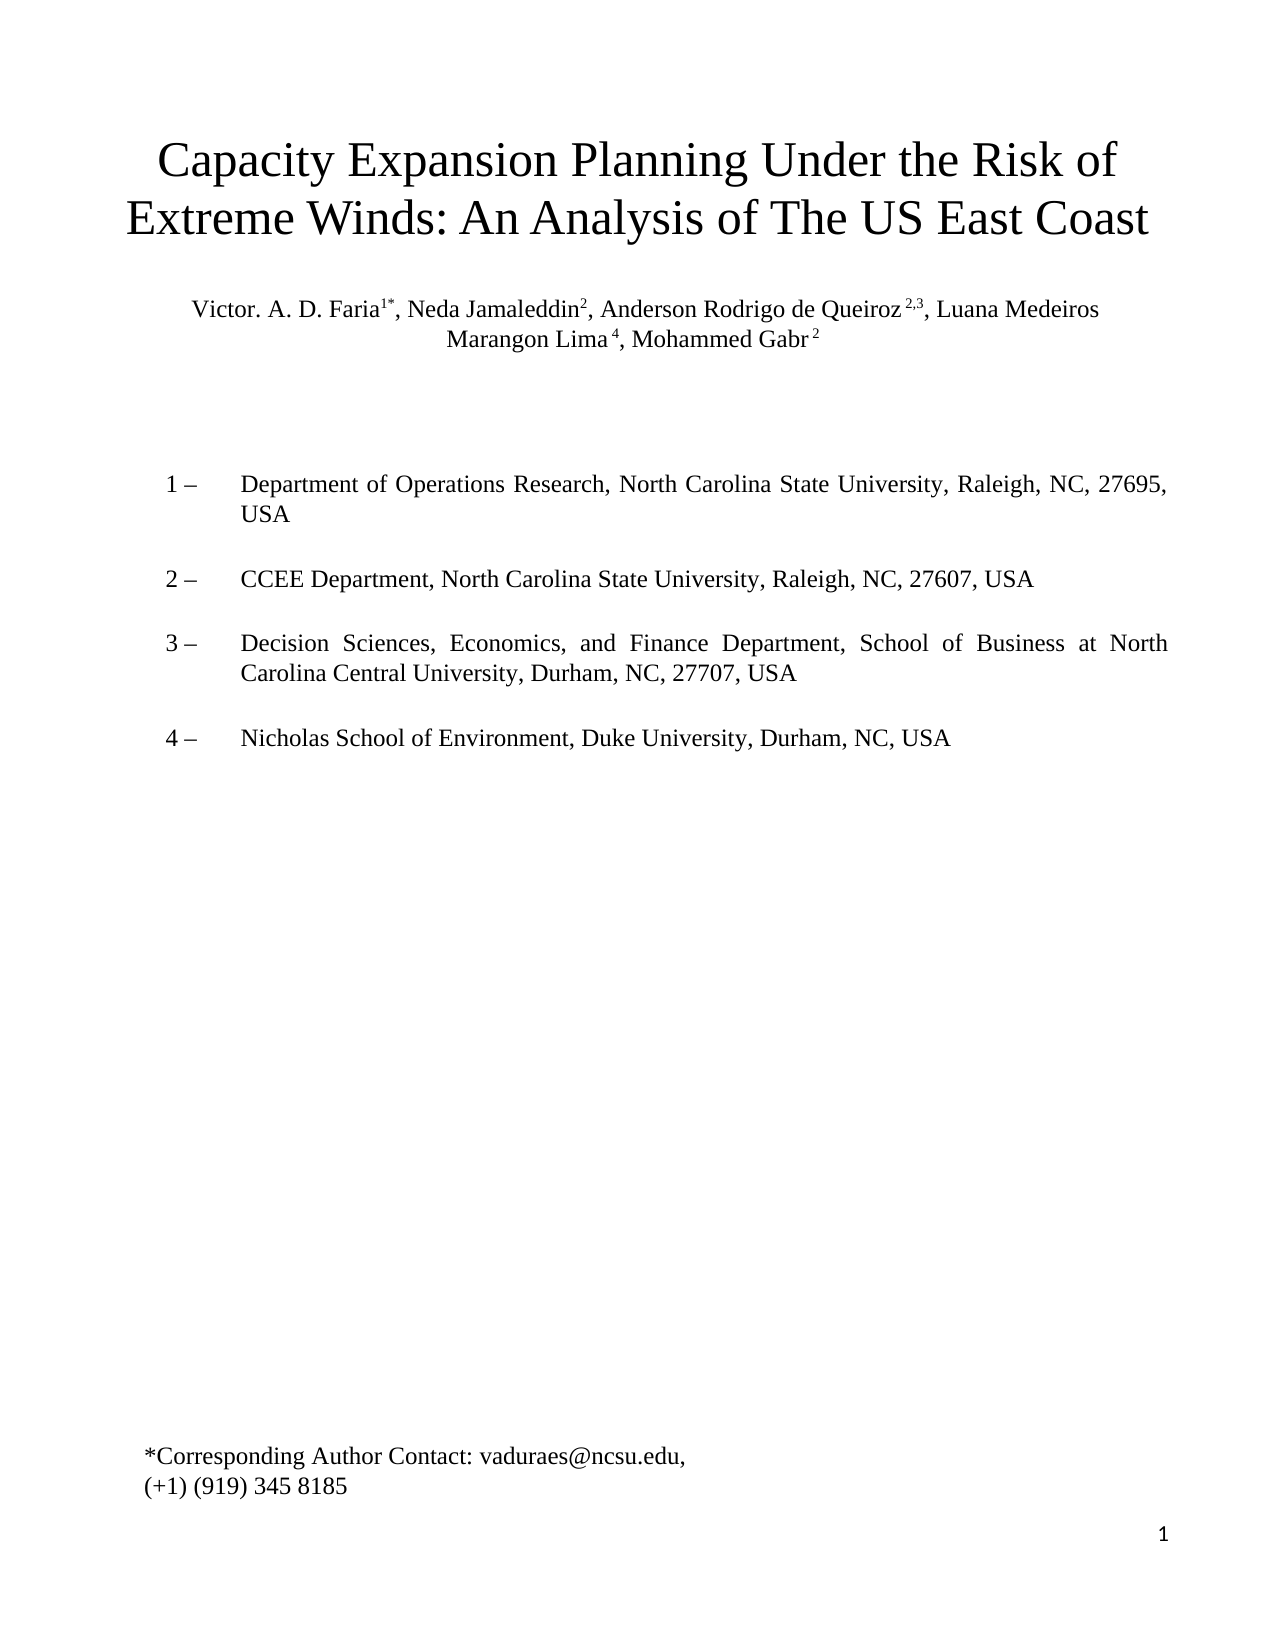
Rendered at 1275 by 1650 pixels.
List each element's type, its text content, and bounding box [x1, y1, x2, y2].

text Victor. A. D. Faria1*, Neda Jamaleddin2, Anderson Rodrigo de Queiroz 2,3, Luana Medeiros Marangon Lima 4, Mohammed Gabr 2 [134, 294, 1131, 353]
text Capacity Expansion Planning Under the Risk of Extreme Winds: An Analysis of The US East Coast [106, 130, 1169, 245]
text *Corresponding Author Contact: vaduraes@ncsu.edu, [144, 1441, 1169, 1469]
text (+1) (919) 345 8185 [144, 1471, 1169, 1499]
text 2 – CCEE Department, North Carolina State University, Raleigh, NC, 27607, USA [165, 564, 1169, 593]
text 1 – Department of Operations Research, North Carolina State University, Raleigh, NC, 27695, USA [165, 469, 1169, 528]
text 3 – Decision Sciences, Economics, and Finance Department, School of Business at North Carolina Central University, Durham, NC, 27707, USA [165, 628, 1169, 687]
text 4 – Nicholas School of Environment, Duke University, Durham, NC, USA [165, 723, 1169, 752]
